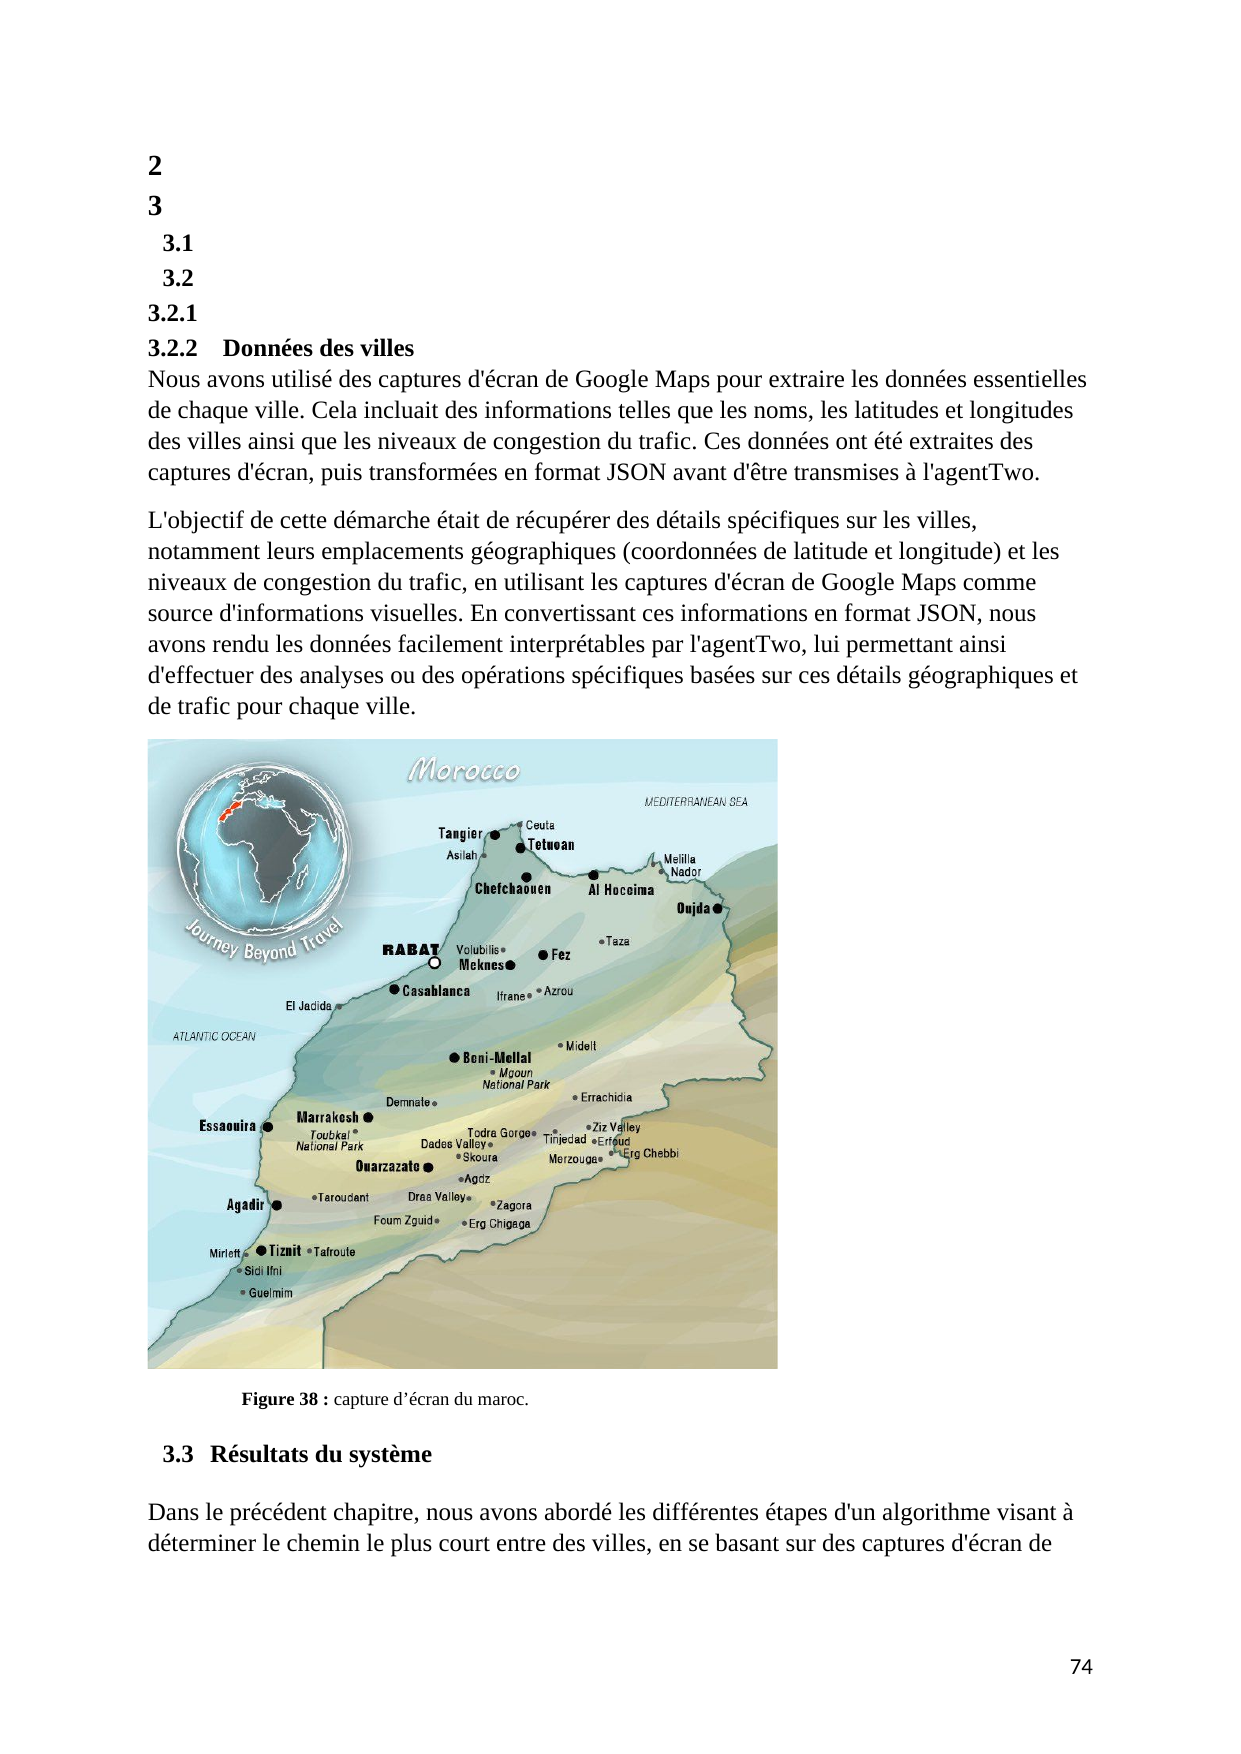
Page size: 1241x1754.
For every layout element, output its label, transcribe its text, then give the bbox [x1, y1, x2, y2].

subtitle Résultats du système [162, 1439, 1093, 1467]
text L'objectif de cette démarche était de récupérer des détails spécifiques sur les villes, notamment leurs emplacements géographiques (coordonnées de latitude et longitude) et les niveaux de congestion du trafic, en utilisant les captures d'écran de Google Maps comme source d'informations visuelles. En convertissant ces informations en format JSON, nous avons rendu les données facilement interprétables par l'agentTwo, lui permettant ainsi d'effectuer des analyses ou des opérations spécifiques basées sur ces détails géographiques et de trafic pour chaque ville. [148, 505, 1093, 720]
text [148, 1497, 1093, 1556]
picture [147, 739, 778, 1369]
text Figure 38 : capture d’écran du maroc. [148, 1388, 1093, 1409]
subtitle Données des villes [148, 333, 1093, 362]
text Nous avons utilisé des captures d'écran de Google Maps pour extraire les données essentielles de chaque ville. Cela incluait des informations telles que les noms, les latitudes et longitudes des villes ainsi que les niveaux de congestion du trafic. Ces données ont été extraites des captures d'écran, puis transformées en format JSON avant d'être transmises à l'agentTwo. [148, 364, 1093, 486]
